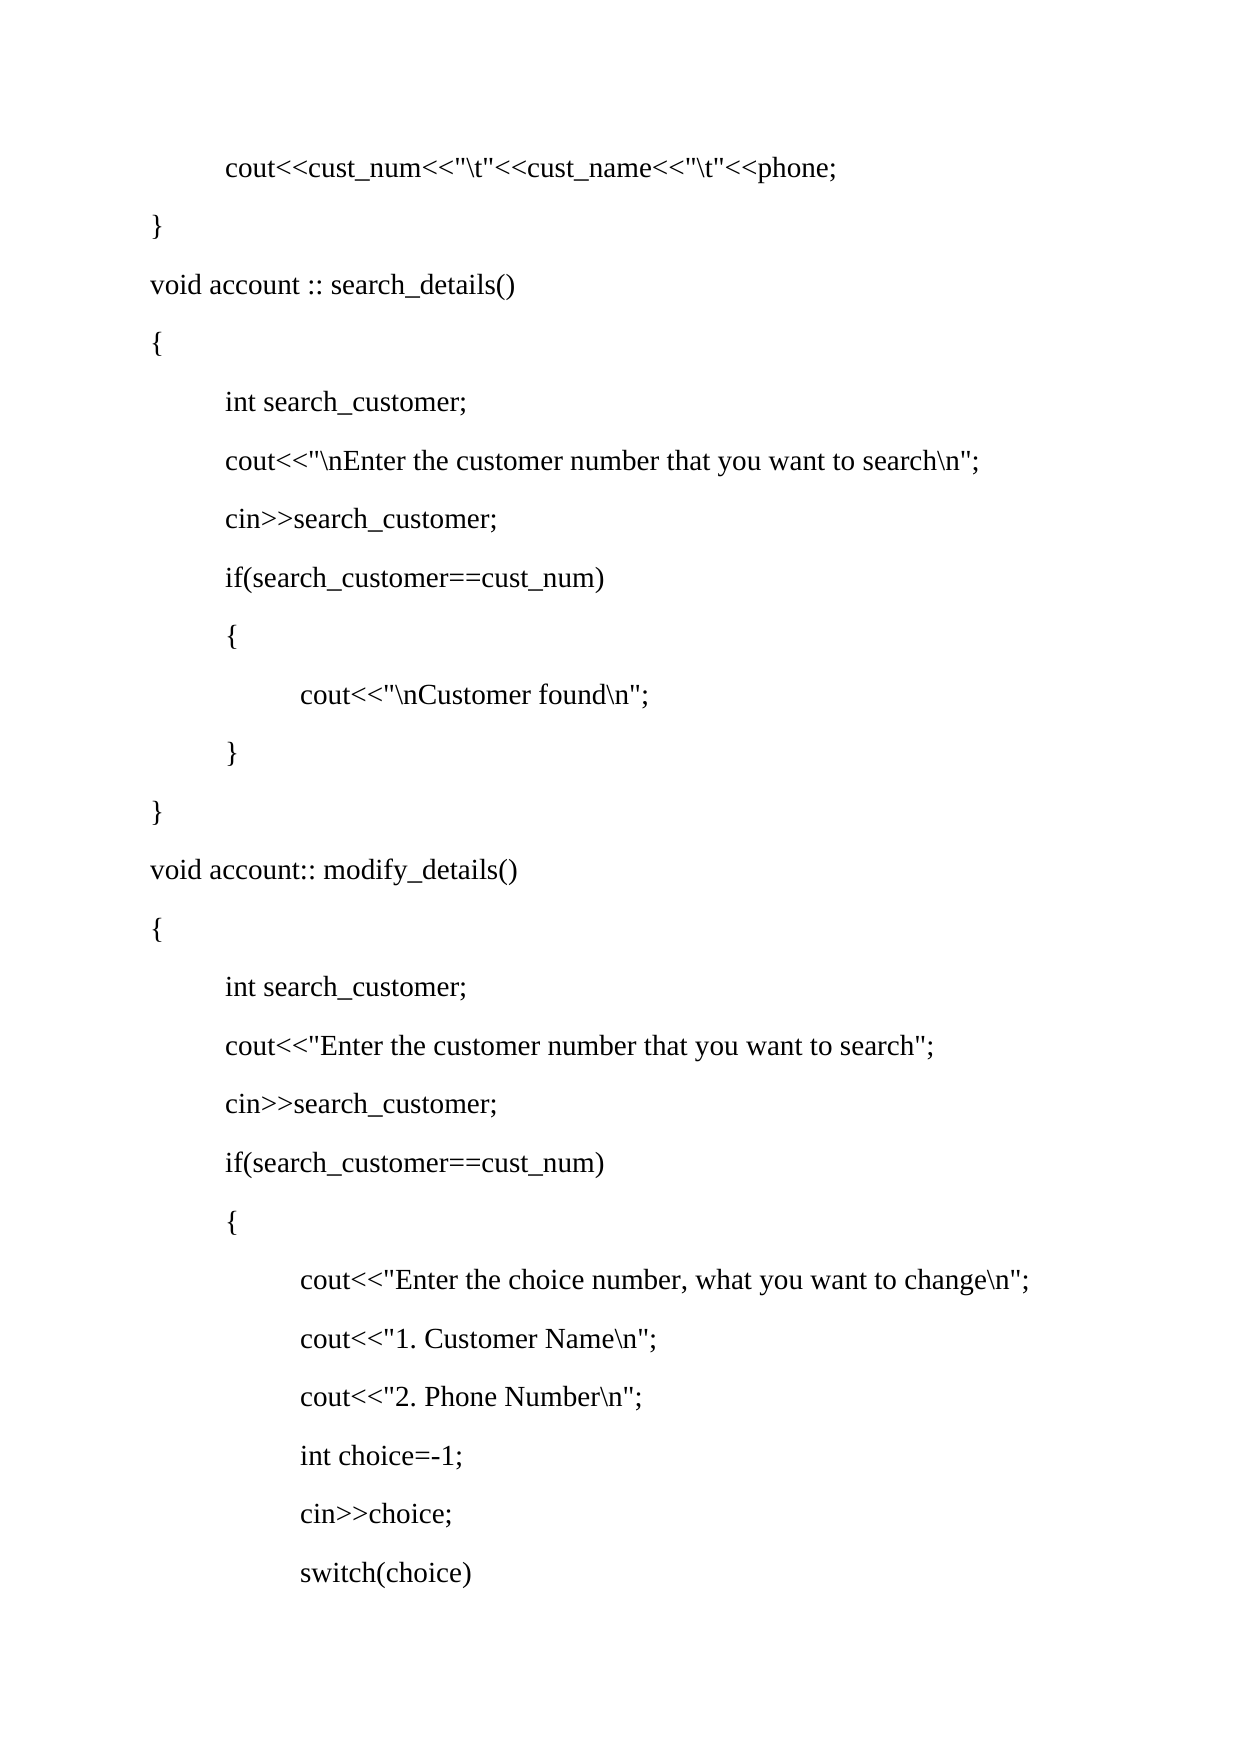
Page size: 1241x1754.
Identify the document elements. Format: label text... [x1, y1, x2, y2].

text void account:: modify_details() [150, 852, 1090, 886]
text { [150, 911, 1090, 944]
text if(search_customer==cust_num) [225, 1145, 1090, 1179]
text { [150, 326, 1090, 359]
text } [150, 735, 1090, 769]
text { [150, 618, 1090, 652]
text cout<<cust_num<<"\t"<<cust_name<<"\t"<<phone; [225, 150, 1090, 183]
text switch(choice) [300, 1555, 1090, 1588]
text cin>>search_customer; [225, 501, 1090, 535]
text cout<<"2. Phone Number\n"; [300, 1379, 1090, 1413]
text int search_customer; [150, 969, 1090, 1003]
text cout<<"Enter the choice number, what you want to change\n"; [150, 1262, 1090, 1296]
text { [150, 1204, 1090, 1237]
text int choice=-1; [300, 1438, 1090, 1471]
text if(search_customer==cust_num) [225, 560, 1090, 593]
text } [150, 794, 1090, 827]
text cout<<"Enter the customer number that you want to search"; [225, 1028, 1090, 1062]
text } [150, 208, 1090, 242]
text cout<<"1. Customer Name\n"; [300, 1321, 1090, 1354]
text int search_customer; [225, 384, 1090, 418]
text cout<<"\nCustomer found\n"; [150, 677, 1090, 710]
text cout<<"\nEnter the customer number that you want to search\n"; [225, 443, 1090, 476]
text cin>>choice; [300, 1496, 1090, 1530]
text cin>>search_customer; [225, 1087, 1090, 1120]
text void account :: search_details() [150, 267, 1090, 301]
